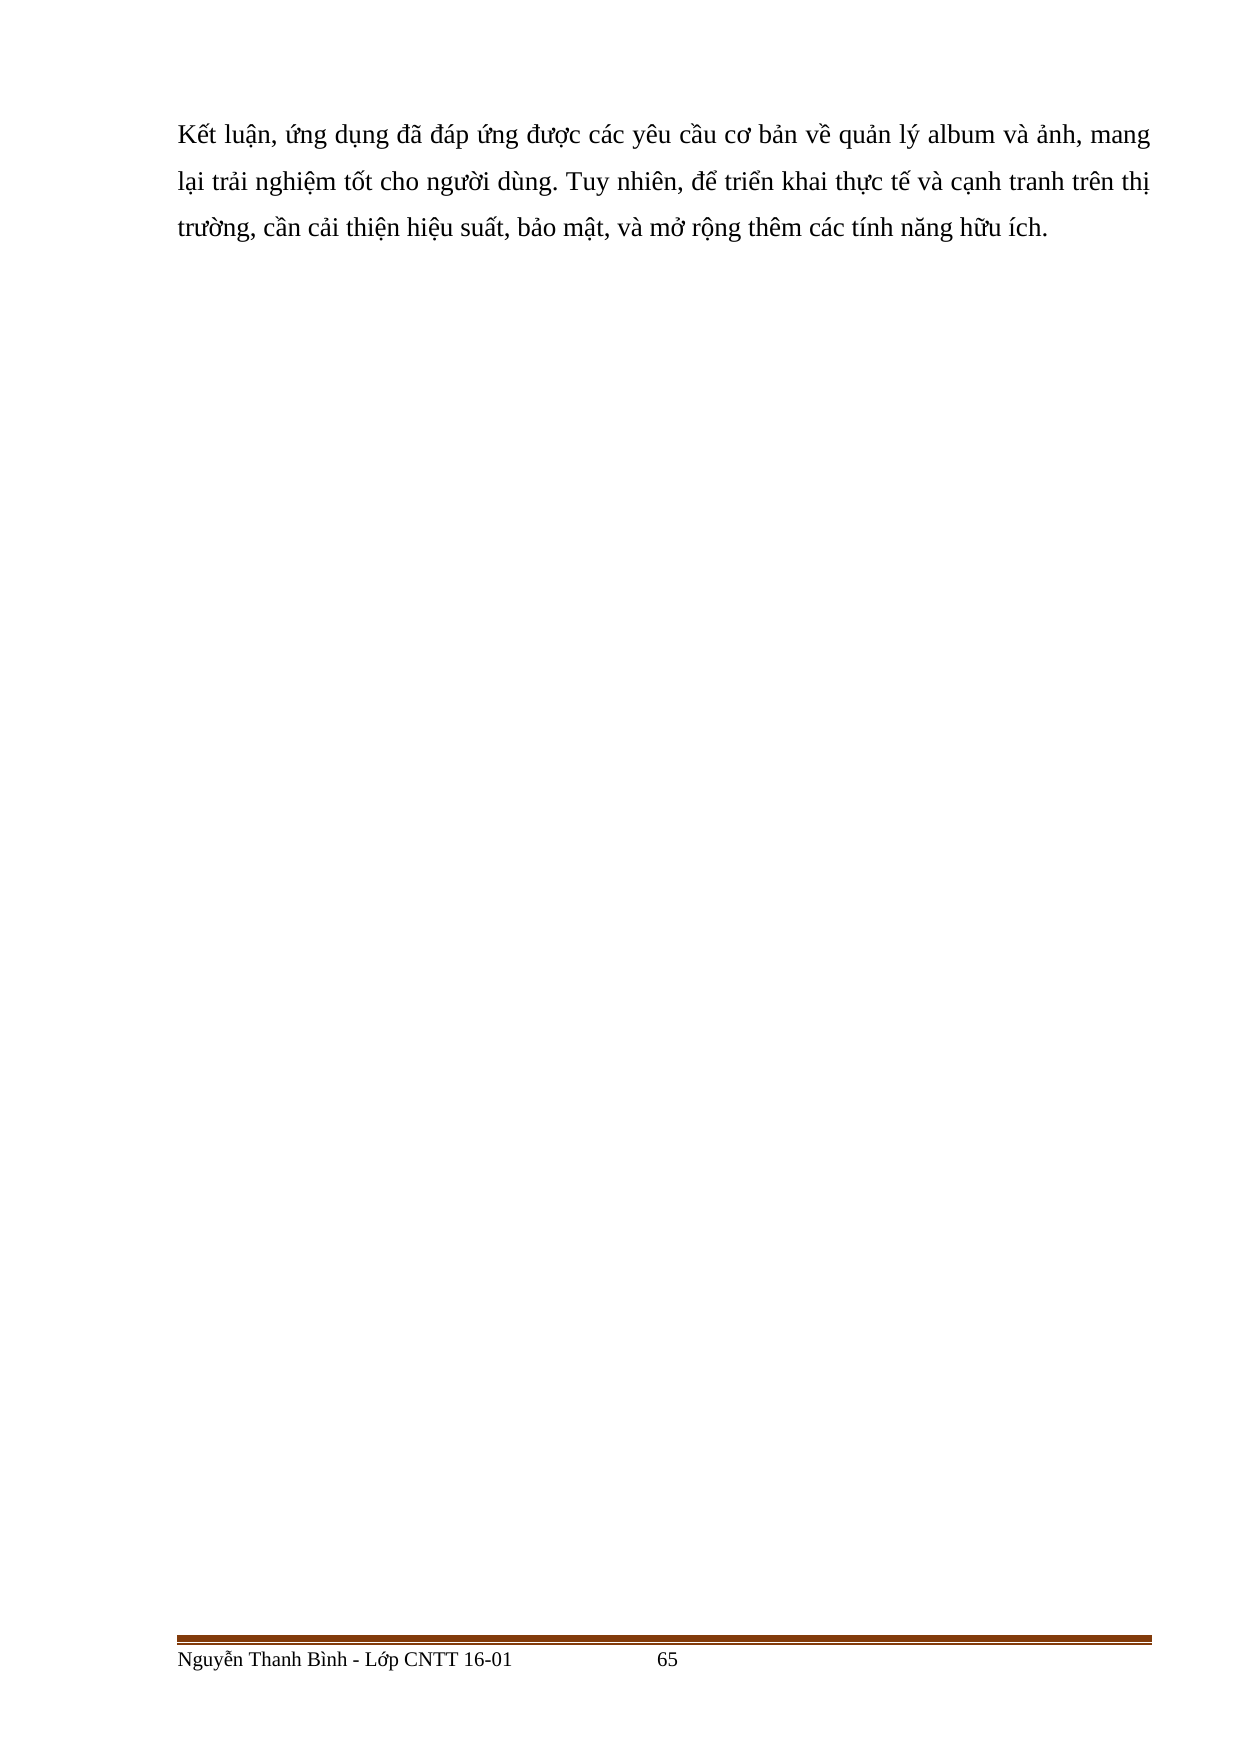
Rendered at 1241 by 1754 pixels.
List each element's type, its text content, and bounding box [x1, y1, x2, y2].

text Kết luận, ứng dụng đã đáp ứng được các yêu cầu cơ bản về quản lý album và ảnh, mang lại trải nghiệm tốt cho người dùng. Tuy nhiên, để triển khai thực tế và cạnh tranh trên thị trường, cần cải thiện hiệu suất, bảo mật, và mở rộng thêm các tính năng hữu ích. [177, 118, 1152, 243]
